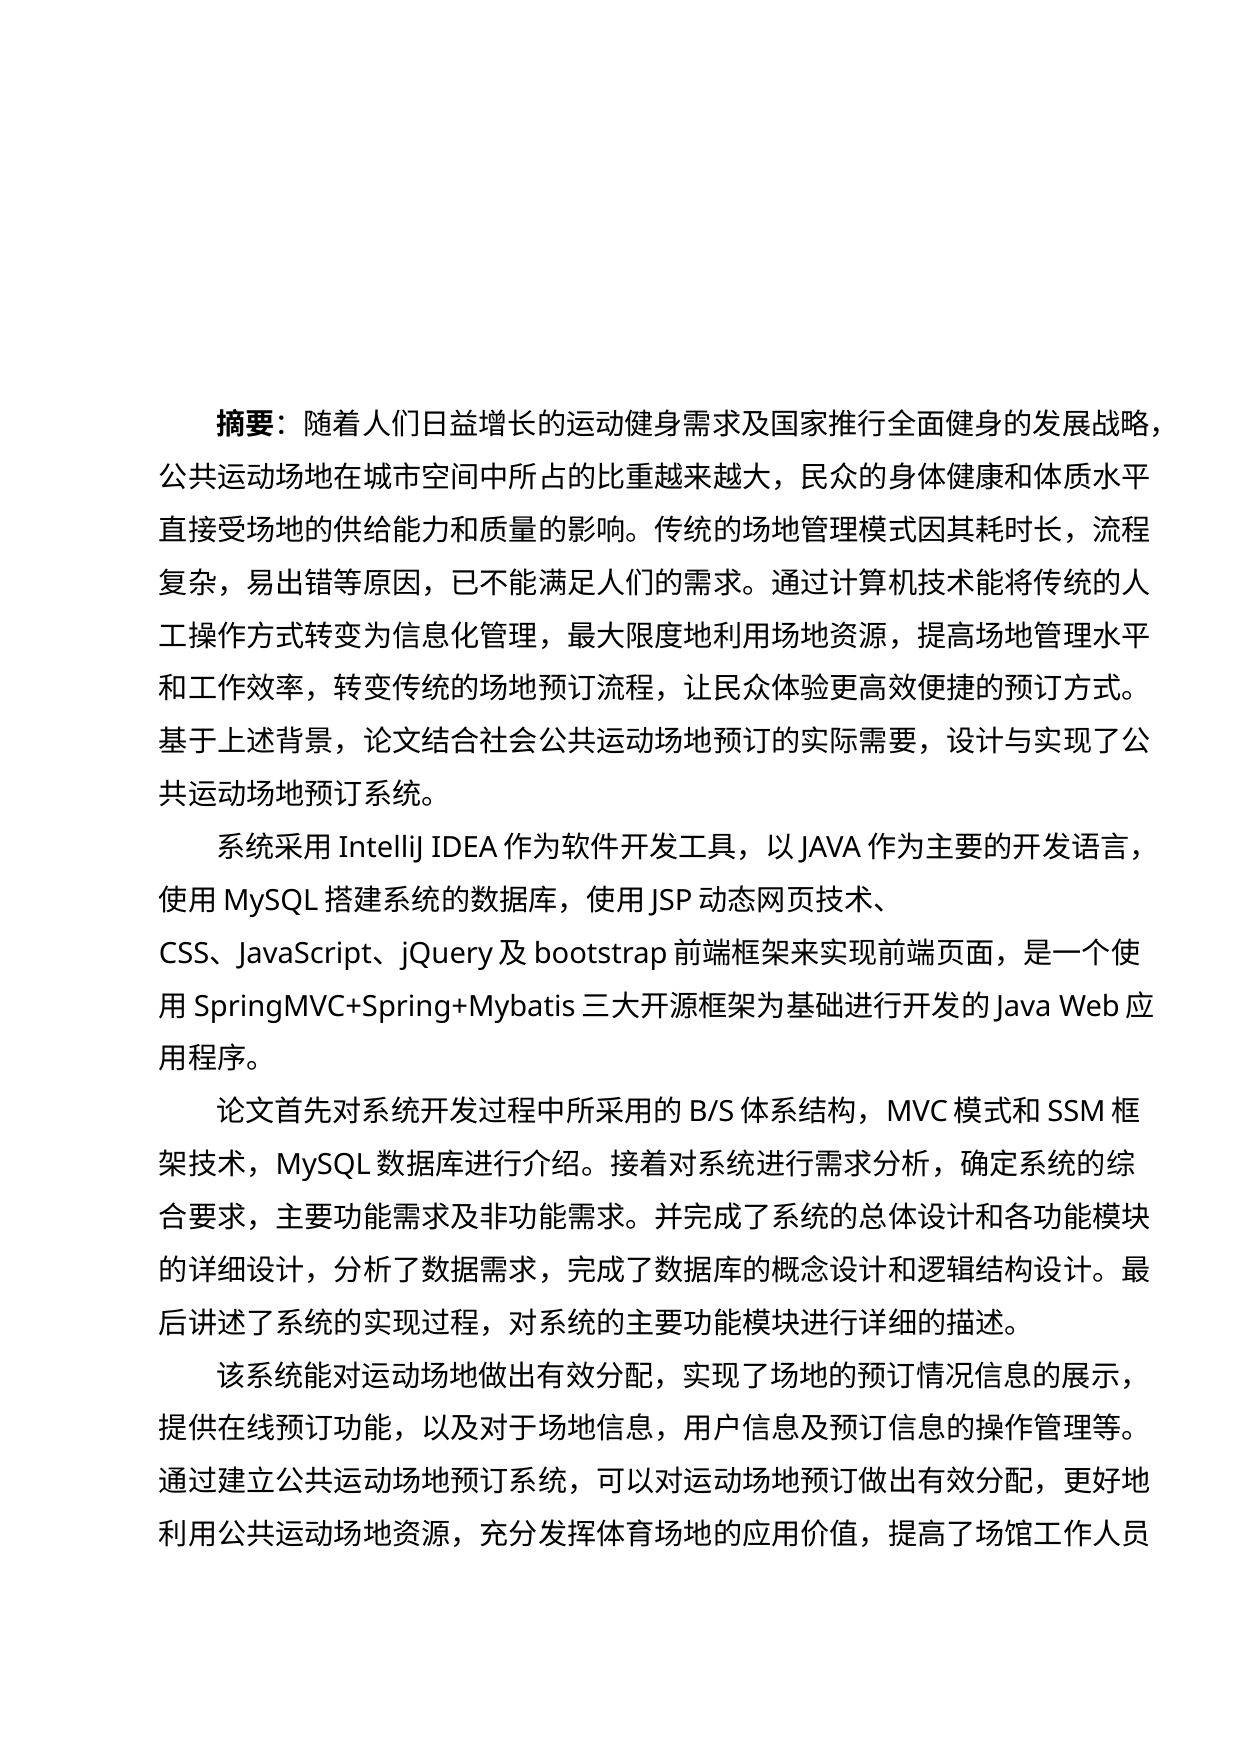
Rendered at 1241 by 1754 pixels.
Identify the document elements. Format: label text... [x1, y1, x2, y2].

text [159, 1352, 1157, 1553]
text 摘要：随着人们日益增长的运动健身需求及国家推行全面健身的发展战略，公共运动场地在城市空间中所占的比重越来越大，民众的身体健康和体质水平直接受场地的供给能力和质量的影响。传统的场地管理模式因其耗时长，流程复杂，易出错等原因，已不能满足人们的需求。通过计算机技术能将传统的人工操作方式转变为信息化管理，最大限度地利用场地资源，提高场地管理水平和工作效率，转变传统的场地预订流程，让民众体验更高效便捷的预订方式。基于上述背景，论文结合社会公共运动场地预订的实际需要，设计与实现了公共运动场地预订系统。 [159, 401, 1157, 813]
text 系统采用IntelliJ IDEA作为软件开发工具，以JAVA作为主要的开发语言，使用MySQL搭建系统的数据库，使用JSP动态网页技术、CSS、JavaScript、jQuery及bootstrap前端框架来实现前端页面，是一个使用SpringMVC+Spring+Mybatis三大开源框架为基础进行开发的Java Web应用程序。 [159, 823, 1157, 1077]
text 论文首先对系统开发过程中所采用的B/S体系结构，MVC模式和SSM框架技术，MySQL数据库进行介绍。接着对系统进行需求分析，确定系统的综合要求，主要功能需求及非功能需求。并完成了系统的总体设计和各功能模块的详细设计，分析了数据需求，完成了数据库的概念设计和逻辑结构设计。最后讲述了系统的实现过程，对系统的主要功能模块进行详细的描述。 [159, 1088, 1157, 1342]
